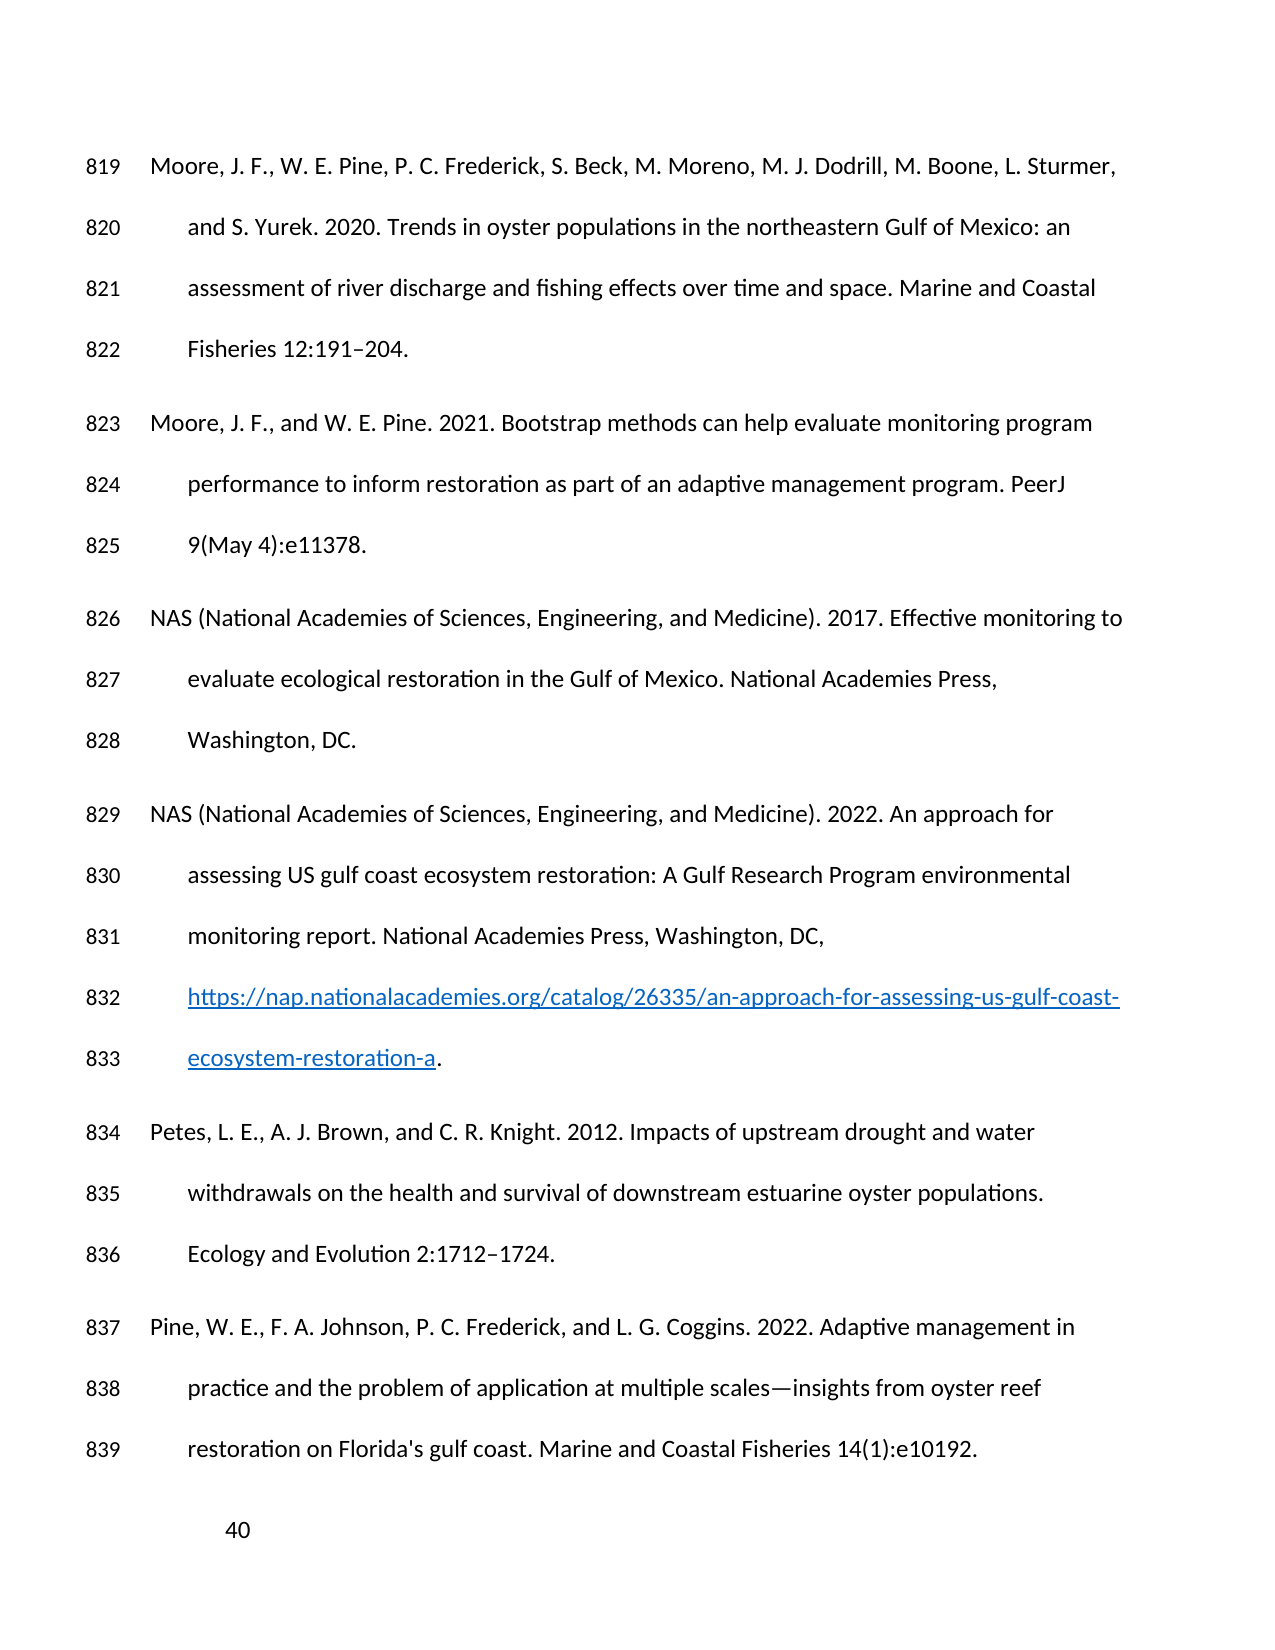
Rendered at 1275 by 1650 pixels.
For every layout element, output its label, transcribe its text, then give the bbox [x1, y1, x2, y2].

text Petes, L. E., A. J. Brown, and C. R. Knight. 2012. Impacts of upstream drought and water withdrawals on the health and survival of downstream estuarine oyster populations. Ecology and Evolution 2:1712–1724. [150, 1116, 1125, 1268]
text NAS (National Academies of Sciences, Engineering, and Medicine). 2022. An approach for assessing US gulf coast ecosystem restoration: A Gulf Research Program environmental monitoring report. National Academies Press, Washington, DC, https://nap.nationalacademies.org/catalog/26335/an-approach-for-assessing-us-gulf-coast-ecosystem-restoration-a. [150, 798, 1125, 1073]
text NAS (National Academies of Sciences, Engineering, and Medicine). 2017. Effective monitoring to evaluate ecological restoration in the Gulf of Mexico. National Academies Press, Washington, DC. [150, 602, 1125, 755]
text Moore, J. F., W. E. Pine, P. C. Frederick, S. Beck, M. Moreno, M. J. Dodrill, M. Boone, L. Sturmer, and S. Yurek. 2020. Trends in oyster populations in the northeastern Gulf of Mexico: an assessment of river discharge and fishing effects over time and space. Marine and Coastal Fisheries 12:191–204. [150, 150, 1125, 364]
text Pine, W. E., F. A. Johnson, P. C. Frederick, and L. G. Coggins. 2022. Adaptive management in practice and the problem of application at multiple scales—insights from oyster reef restoration on Florida's gulf coast. Marine and Coastal Fisheries 14(1):e10192. [150, 1311, 1125, 1464]
text Moore, J. F., and W. E. Pine. 2021. Bootstrap methods can help evaluate monitoring program performance to inform restoration as part of an adaptive management program. PeerJ 9(May 4):e11378. [150, 407, 1125, 559]
